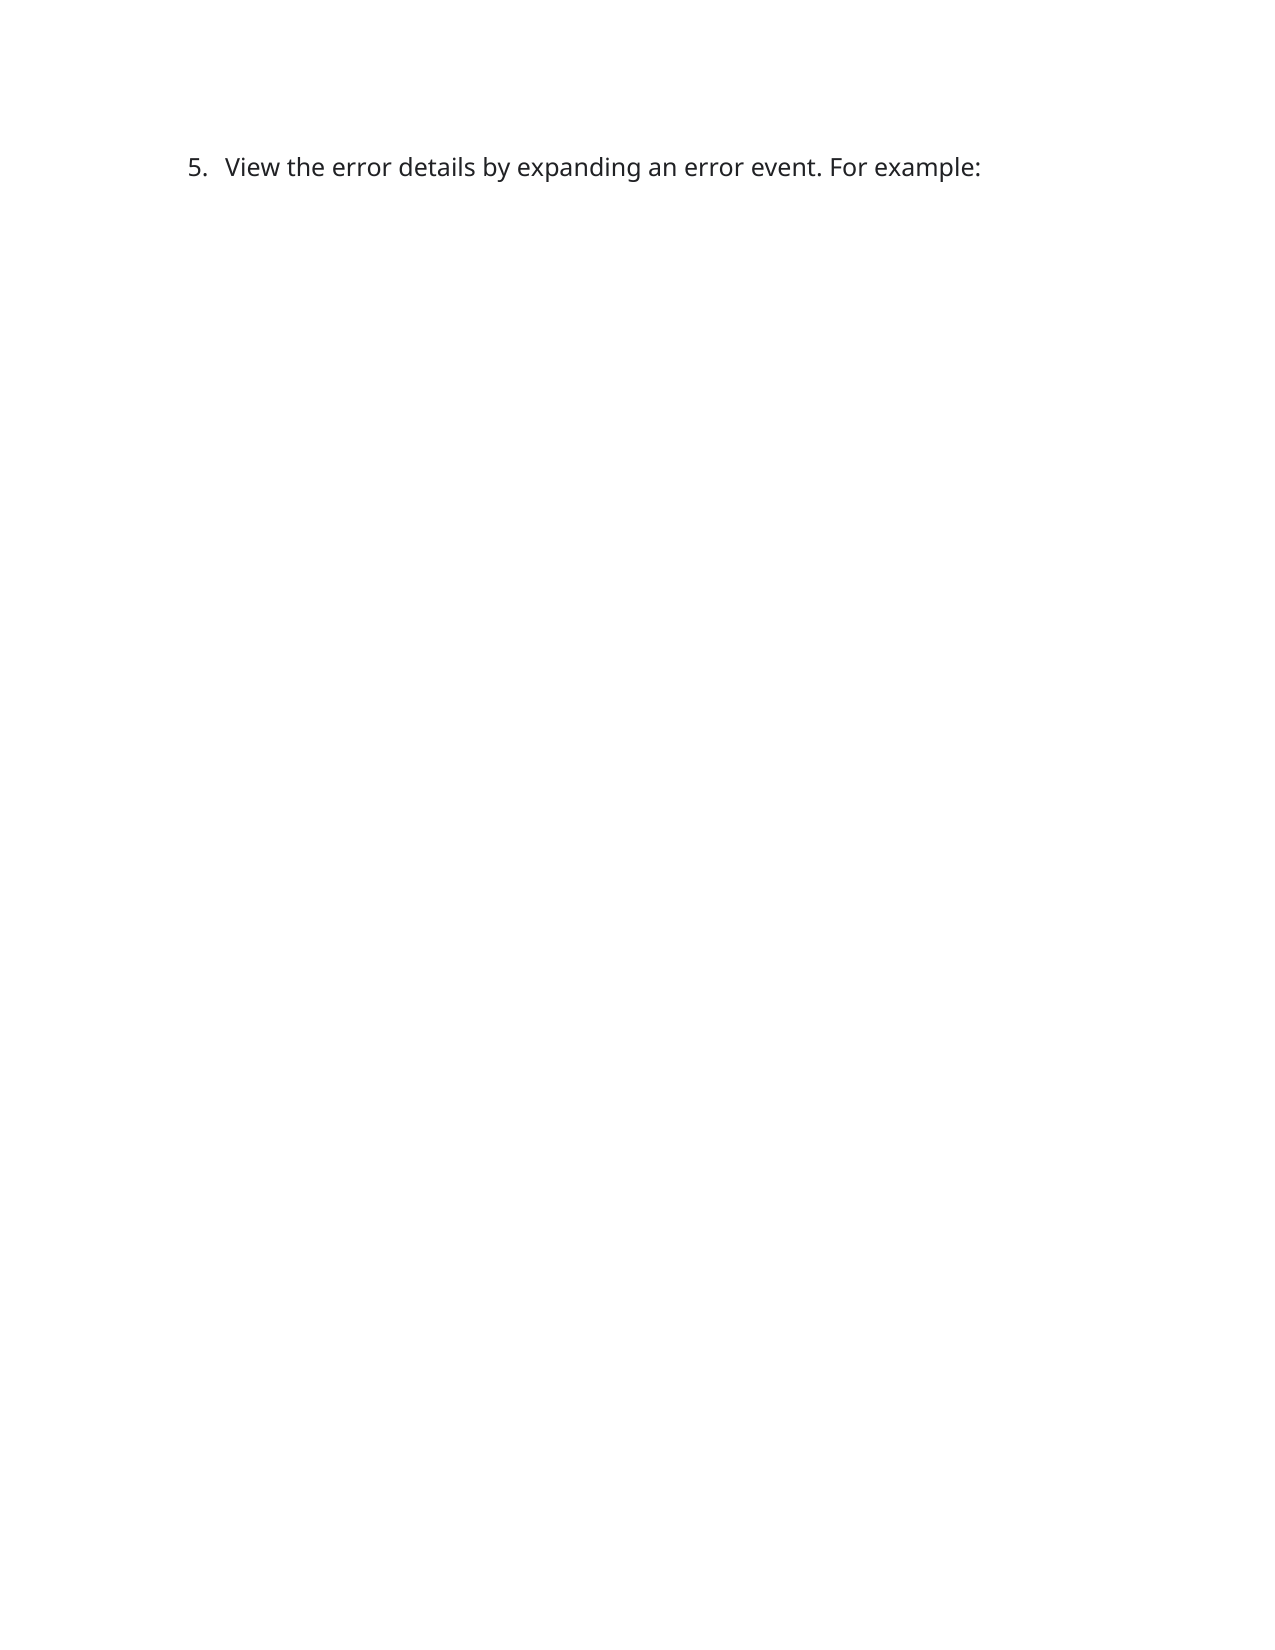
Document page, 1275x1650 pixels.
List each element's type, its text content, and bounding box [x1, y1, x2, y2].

list View the error details by expanding an error event. For example: [187, 150, 1125, 184]
